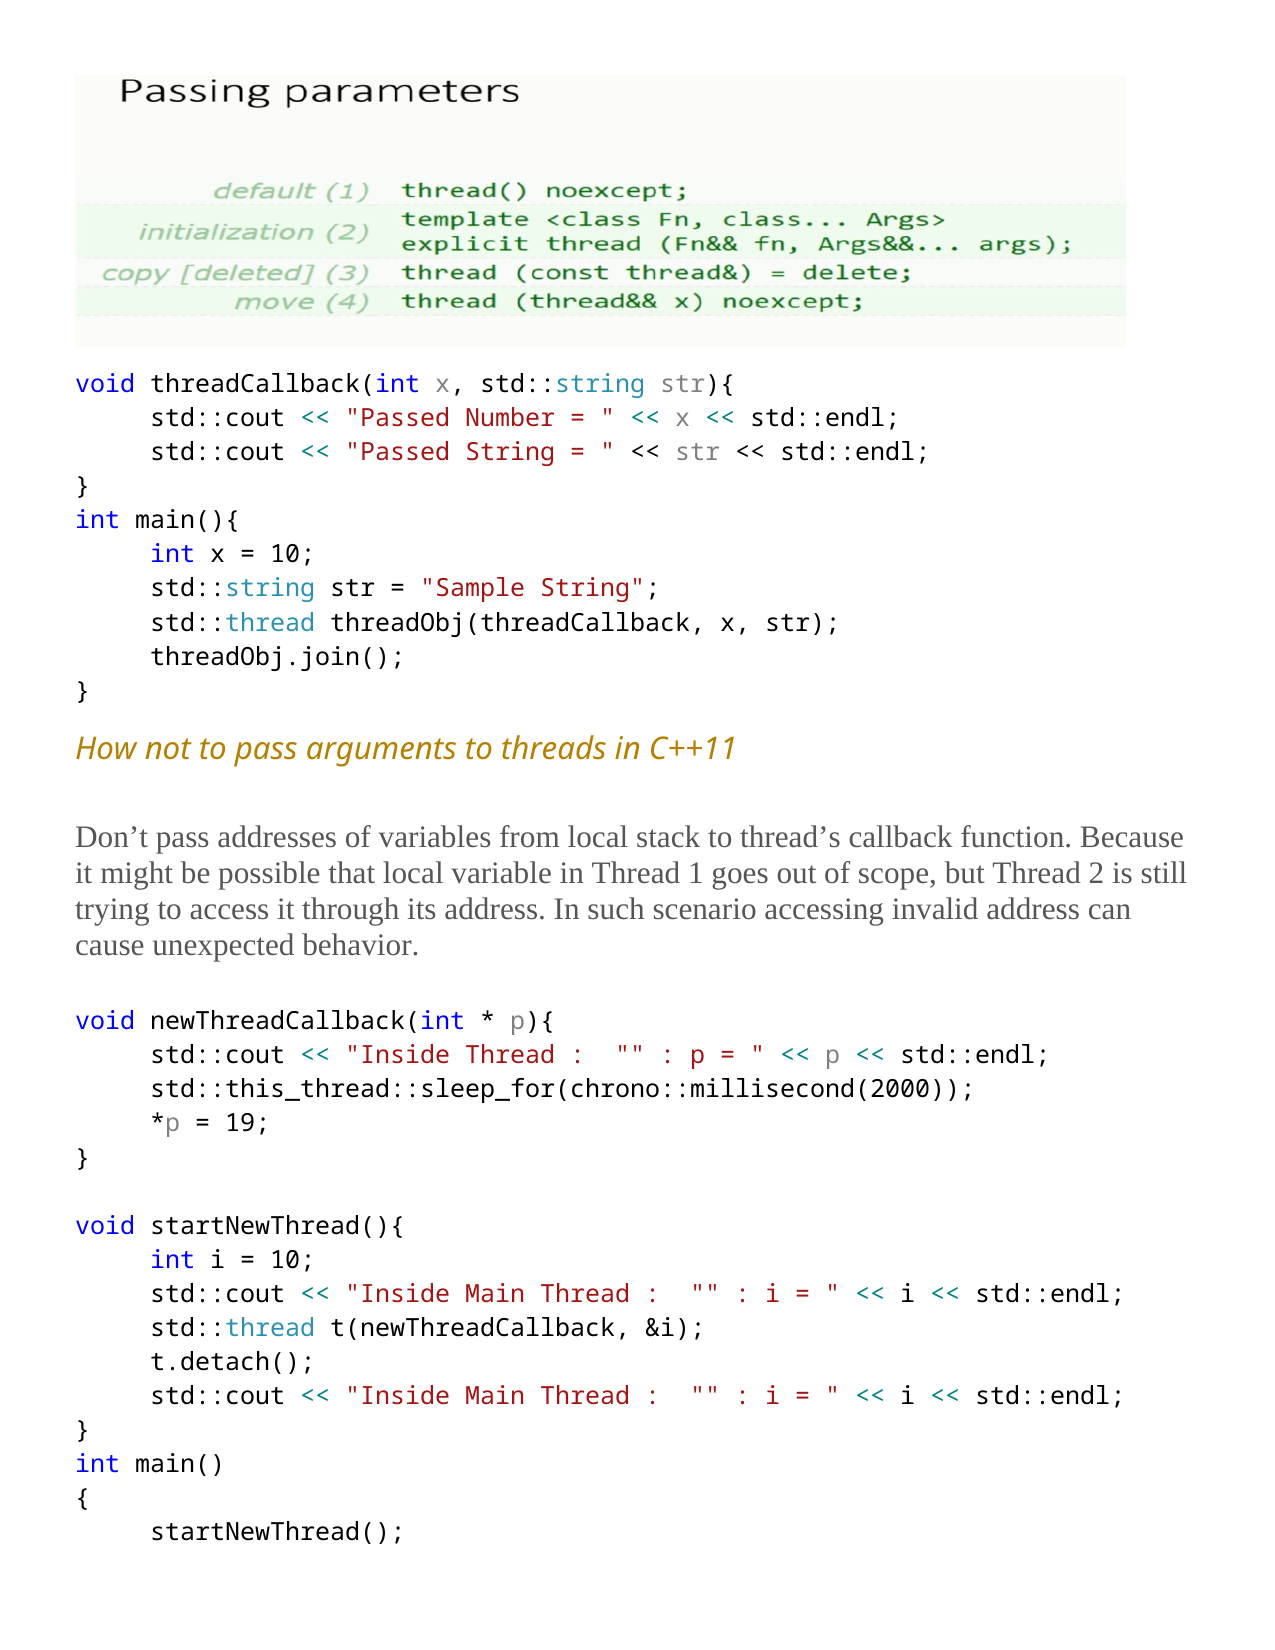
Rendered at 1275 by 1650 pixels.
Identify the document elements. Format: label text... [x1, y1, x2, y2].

text std::cout << "Passed Number = " << x << std::endl; [75, 400, 1200, 434]
text std::cout << "Passed String = " << str << std::endl; [75, 434, 1200, 468]
subtitle How not to pass arguments to threads in C++11 [75, 726, 1200, 768]
text void newThreadCallback(int * p){ [75, 1003, 1200, 1037]
text std::cout << "Inside Thread : "" : p = " << p << std::endl; [75, 1037, 1200, 1071]
text std::thread threadObj(threadCallback, x, str); [75, 604, 1200, 638]
text int main() [75, 1446, 1200, 1480]
text } [75, 1412, 1200, 1446]
text std::cout << "Inside Main Thread : "" : i = " << i << std::endl; [75, 1275, 1200, 1309]
text } [75, 672, 1200, 706]
picture [75, 75, 1127, 347]
text void startNewThread(){ [75, 1207, 1200, 1241]
text void threadCallback(int x, std::string str){ [75, 366, 1200, 400]
text int i = 10; [75, 1241, 1200, 1275]
text std::thread t(newThreadCallback, &i); [75, 1309, 1200, 1343]
text } [75, 1139, 1200, 1173]
text std::cout << "Inside Main Thread : "" : i = " << i << std::endl; [75, 1378, 1200, 1412]
text } [75, 468, 1200, 502]
text std::this_thread::sleep_for(chrono::millisecond(2000)); [75, 1071, 1200, 1105]
text startNewThread(); [75, 1514, 1200, 1548]
text t.detach(); [75, 1343, 1200, 1378]
text { [75, 1480, 1200, 1514]
text threadObj.join(); [75, 638, 1200, 672]
text int x = 10; [75, 536, 1200, 570]
text *p = 19; [75, 1105, 1200, 1139]
text Don’t pass addresses of variables from local stack to thread’s callback function. Because it might be possible that local variable in Thread 1 goes out of scope, but Thread 2 is still trying to access it through its address. In such scenario accessing invalid address can cause unexpected behavior. [75, 818, 1200, 962]
text std::string str = "Sample String"; [75, 570, 1200, 604]
text int main(){ [75, 502, 1200, 536]
